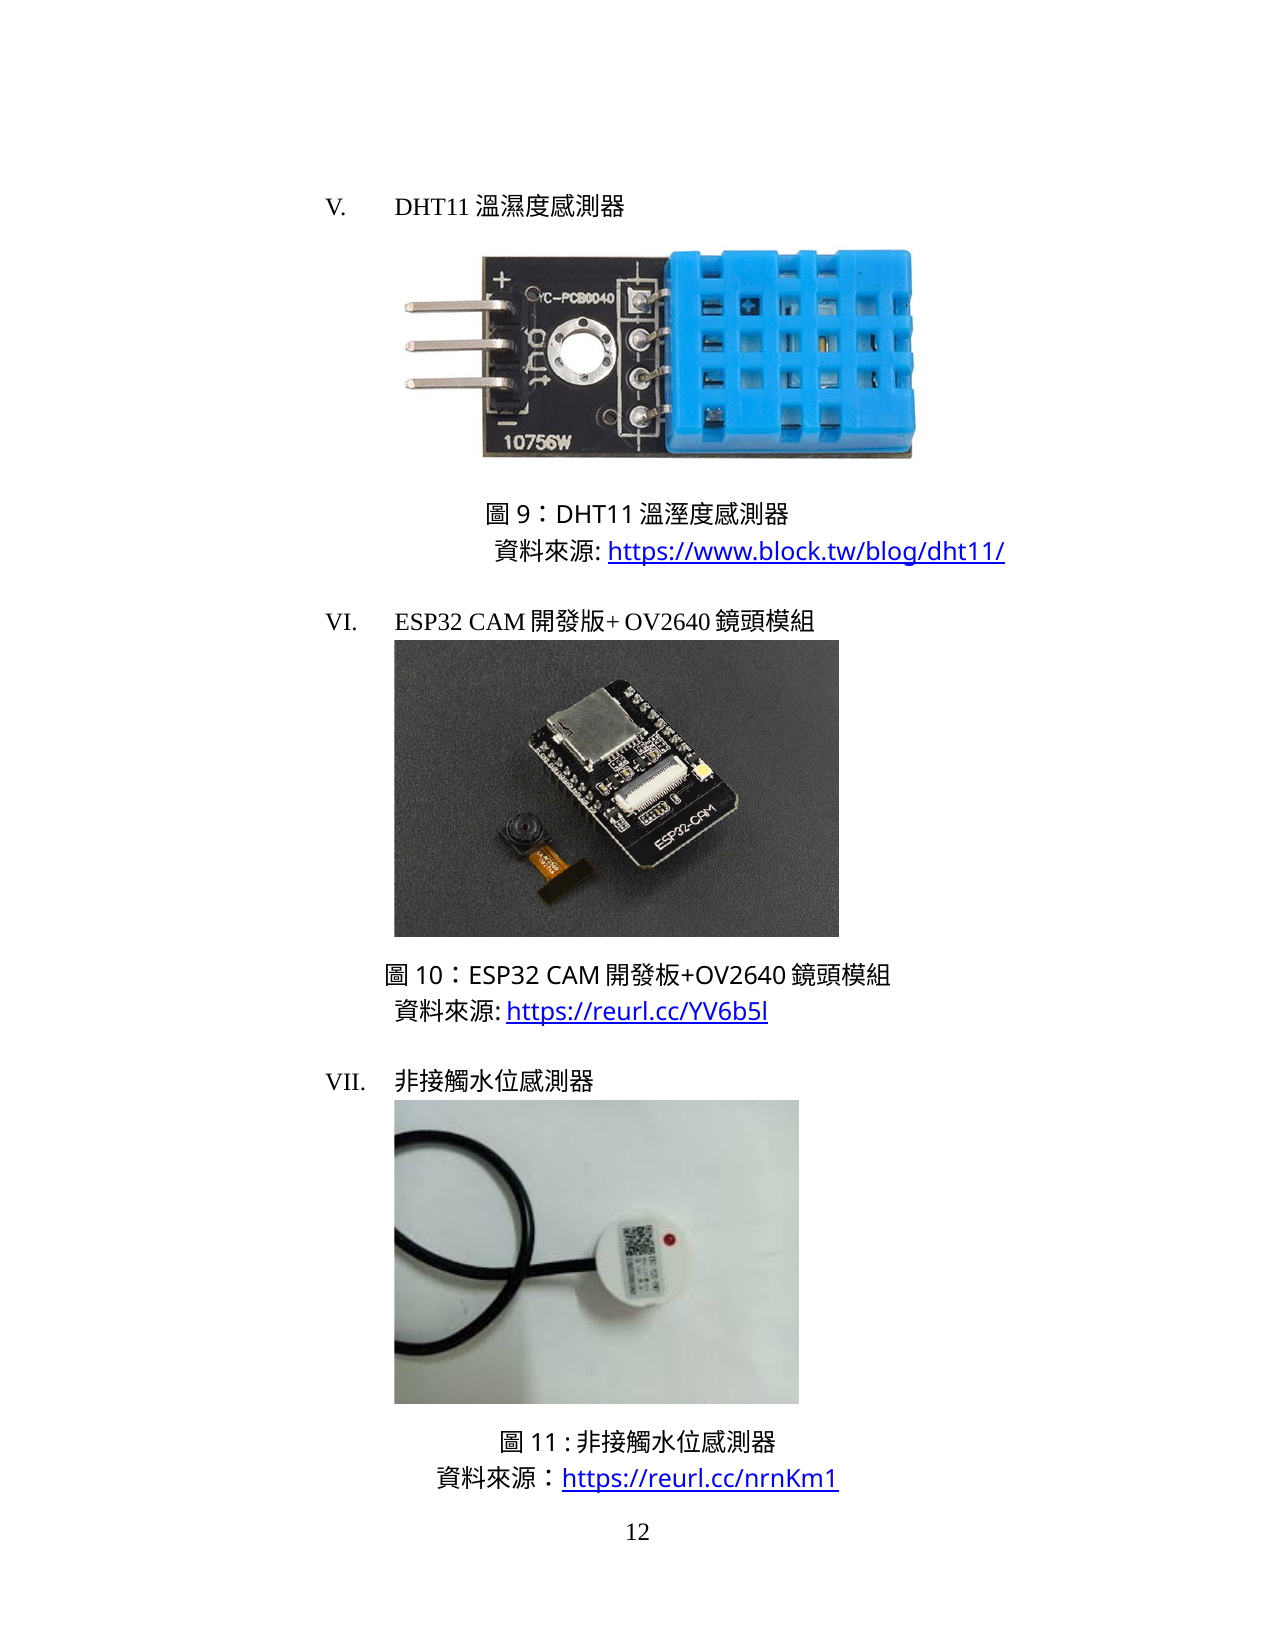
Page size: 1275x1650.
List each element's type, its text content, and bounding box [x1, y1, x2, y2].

text 圖 9：DHT11溫溼度感測器 [187, 495, 1087, 531]
list ESP32 CAM開發版+ OV2640鏡頭模組 [325, 601, 1087, 637]
picture [394, 640, 839, 937]
picture [394, 225, 930, 476]
list 資料來源: https://www.block.tw/blog/dht11/ [411, 531, 1087, 567]
text 圖 10：ESP32 CAM開發板+OV2640鏡頭模組 [187, 955, 1087, 991]
picture [394, 1100, 799, 1404]
text 資料來源：https://reurl.cc/nrnKm1 [187, 1459, 1087, 1495]
list 資料來源: https://reurl.cc/YV6b5l [394, 991, 1087, 1028]
list 非接觸水位感測器 [325, 1062, 1087, 1098]
text 圖 11 : 非接觸水位感測器 [187, 1423, 1087, 1459]
list DHT11溫濕度感測器 [325, 186, 1087, 222]
